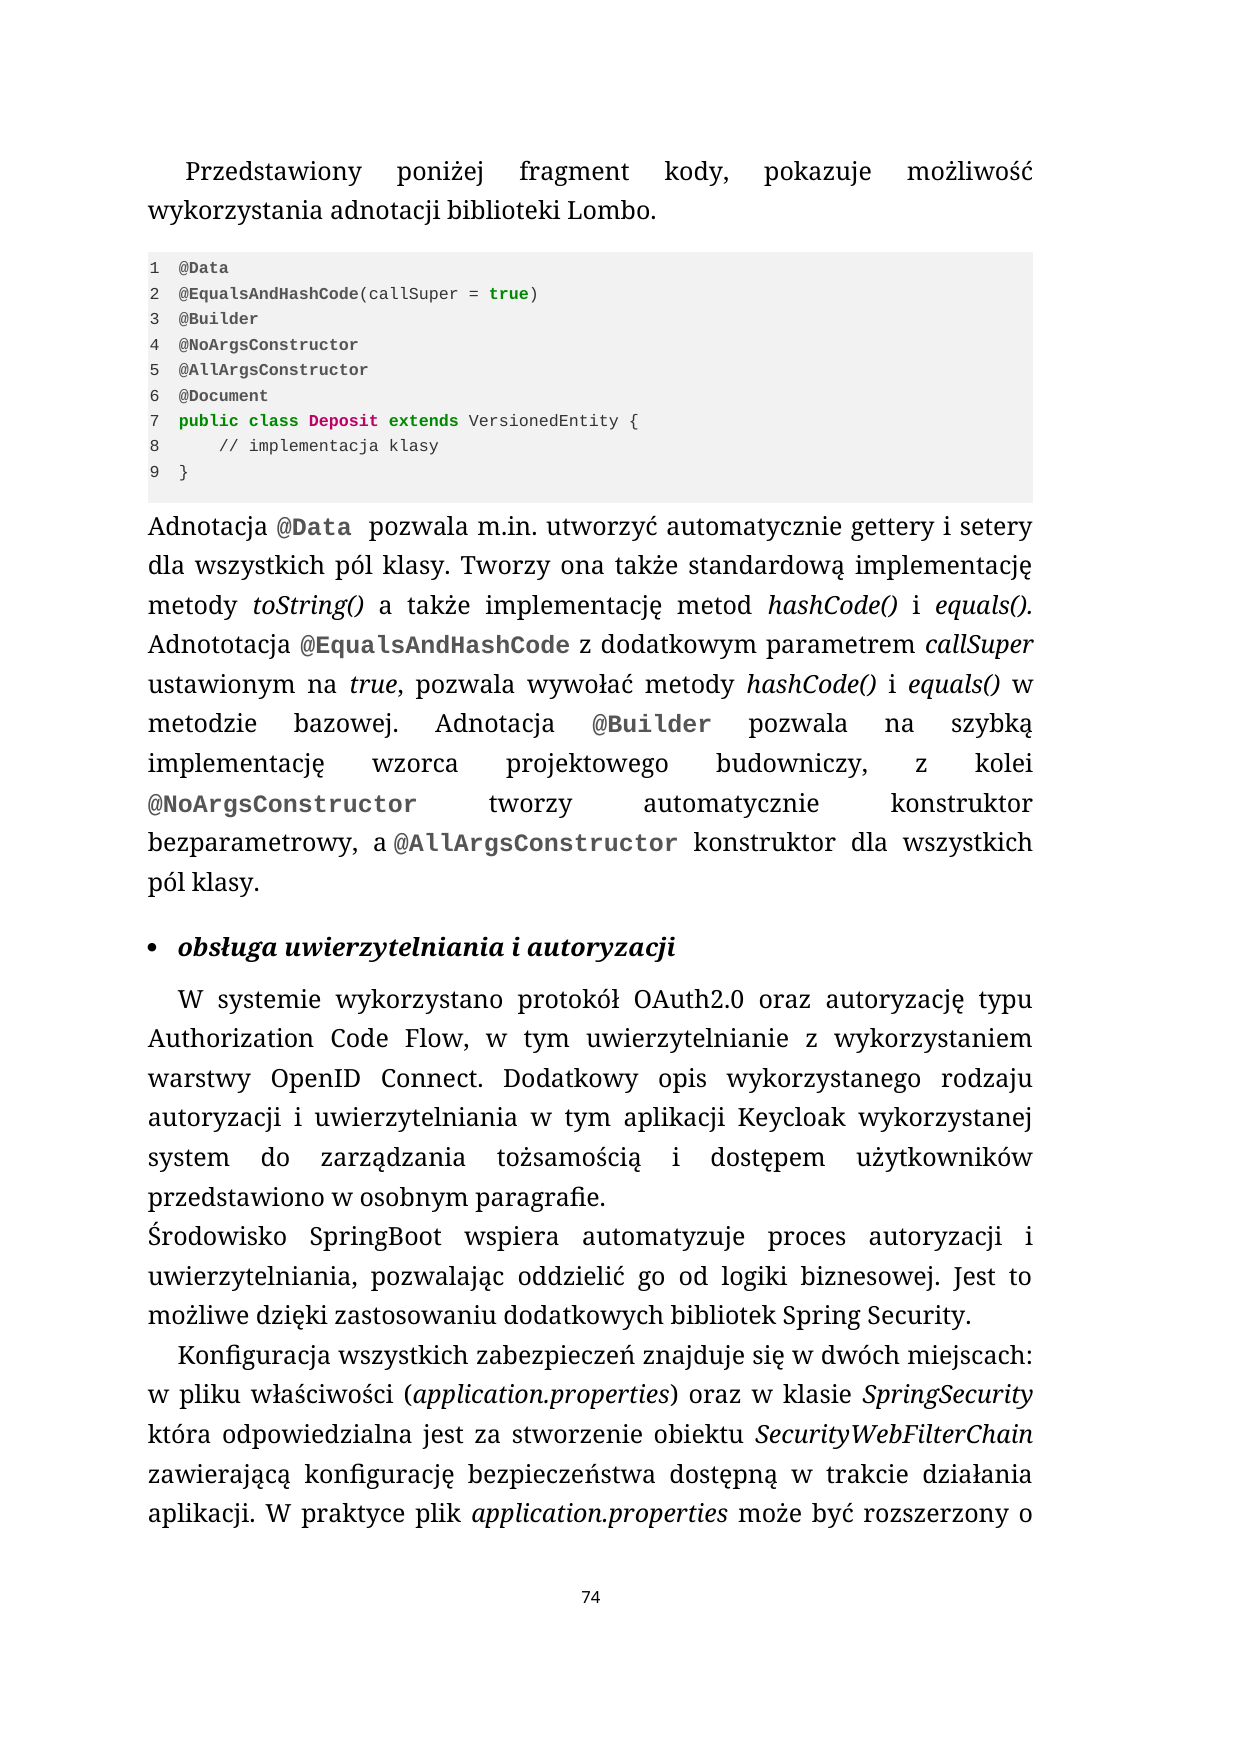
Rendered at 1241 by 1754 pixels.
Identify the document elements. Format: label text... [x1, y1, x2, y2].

text Adnotacja @Data pozwala m.in. utworzyć automatycznie gettery i setery dla wszystkich pól klasy. Tworzy ona także standardową implementację metody toString() a także implementację metod hashCode() i equals(). Adnototacja @EqualsAndHashCode z dodatkowym parametrem callSuper ustawionym na true, pozwala wywołać metody hashCode() i equals() w metodzie bazowej. Adnotacja @Builder pozwala na szybką implementację wzorca projektowego budowniczy, z kolei @NoArgsConstructor tworzy automatycznie konstruktor bezparametrowy, a @AllArgsConstructor konstruktor dla wszystkich pól klasy. [148, 503, 1033, 899]
table_header 1 2 3 4 5 6 7 8 9 [148, 252, 177, 503]
text Środowisko SpringBoot wspiera automatyzuje proces autoryzacji i uwierzytelniania, pozwalając oddzielić go od logiki biznesowej. Jest to możliwe dzięki zastosowaniu dodatkowych bibliotek Spring Security. [148, 1213, 1033, 1332]
text obsługa uwierzytelniania i autoryzacji [148, 924, 1033, 963]
table_header @Data @EqualsAndHashCode(callSuper = true) @Builder @NoArgsConstructor @AllArgsConstructor @Document public class Deposit extends VersionedEntity { // implementacja klasy } [177, 252, 1033, 503]
text Przedstawiony poniżej fragment kody, pokazuje możliwość wykorzystania adnotacji biblioteki Lombo. [148, 148, 1033, 227]
text W systemie wykorzystano protokół OAuth2.0 oraz autoryzację typu Authorization Code Flow, w tym uwierzytelnianie z wykorzystaniem warstwy OpenID Connect. Dodatkowy opis wykorzystanego rodzaju autoryzacji i uwierzytelniania w tym aplikacji Keycloak wykorzystanej system do zarządzania tożsamością i dostępem użytkowników przedstawiono w osobnym paragrafie. [148, 976, 1033, 1213]
